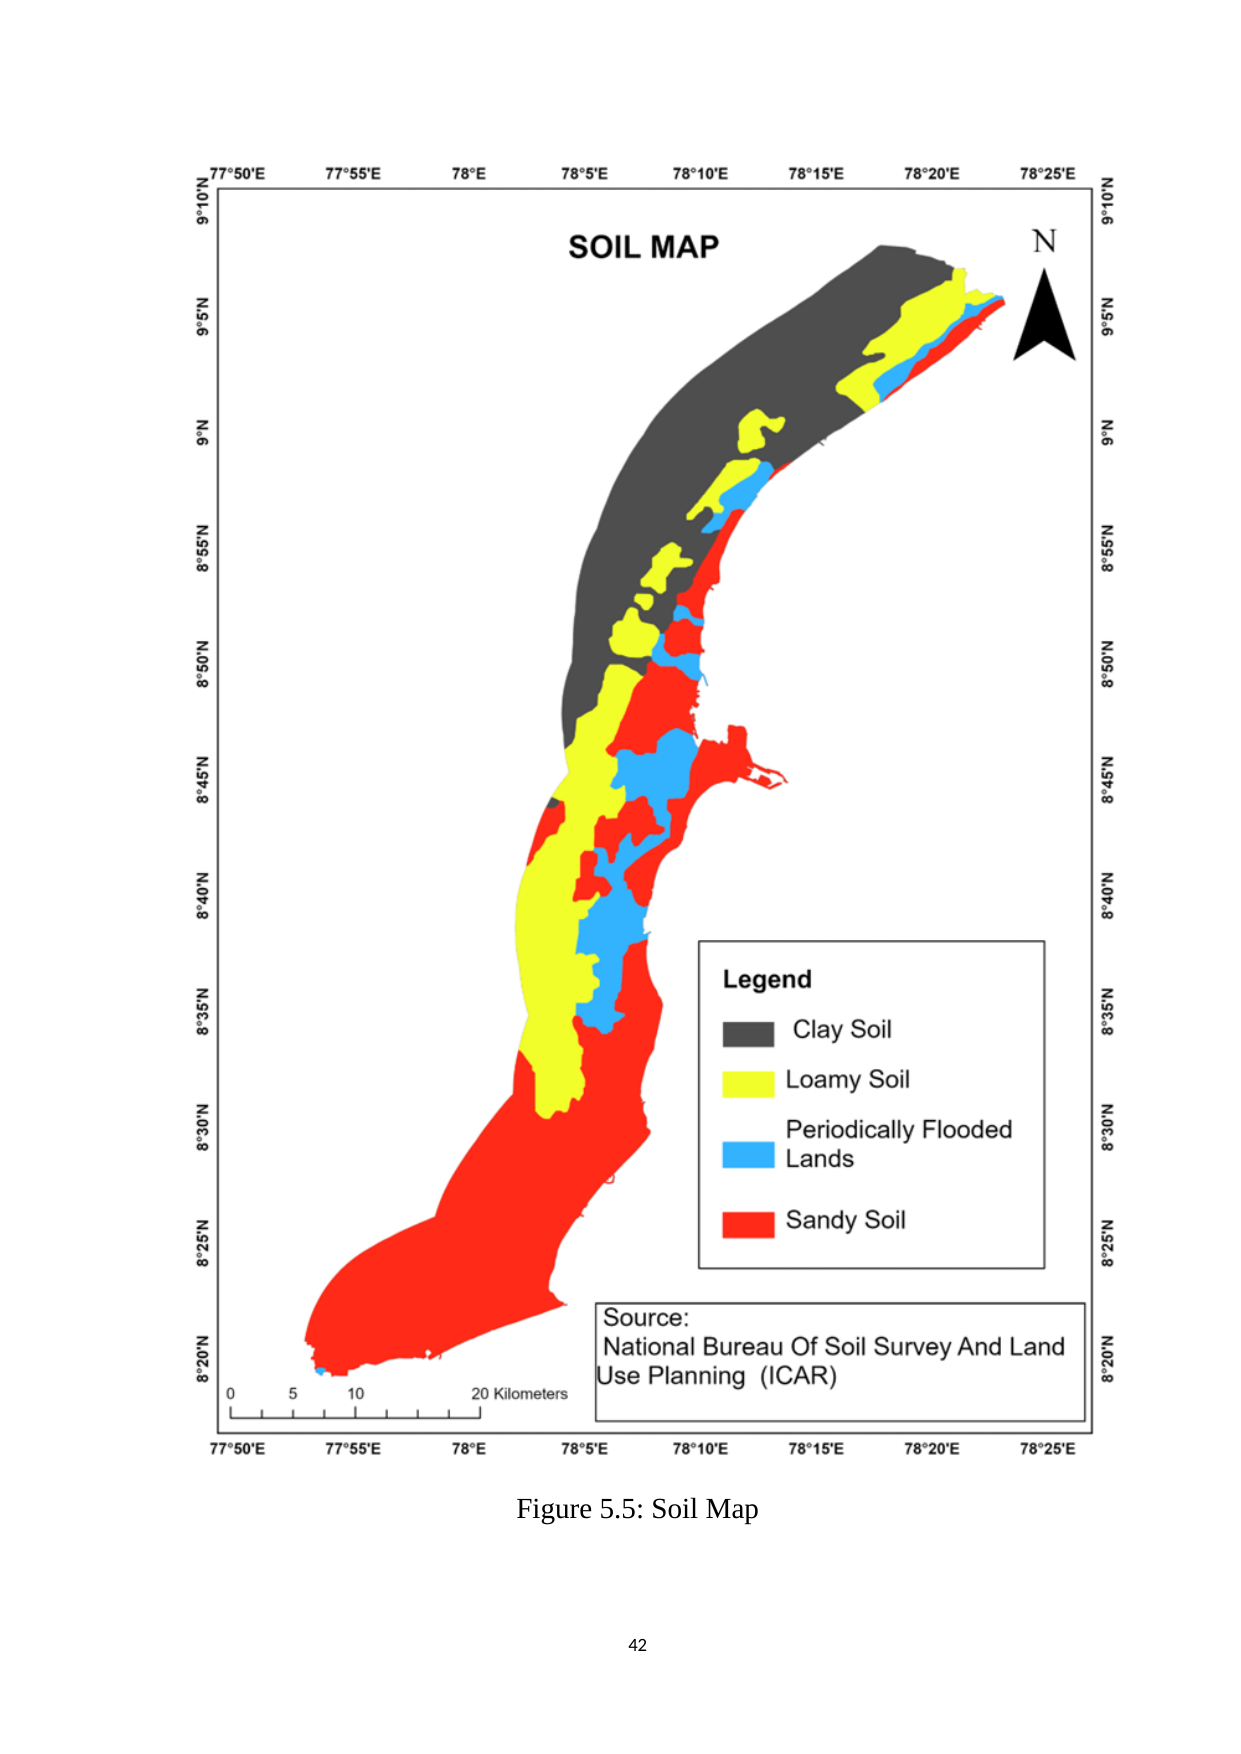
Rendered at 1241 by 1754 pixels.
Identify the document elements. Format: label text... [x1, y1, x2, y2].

picture [187, 150, 1125, 1476]
text Figure 5.5: Soil Map [187, 1491, 1087, 1525]
